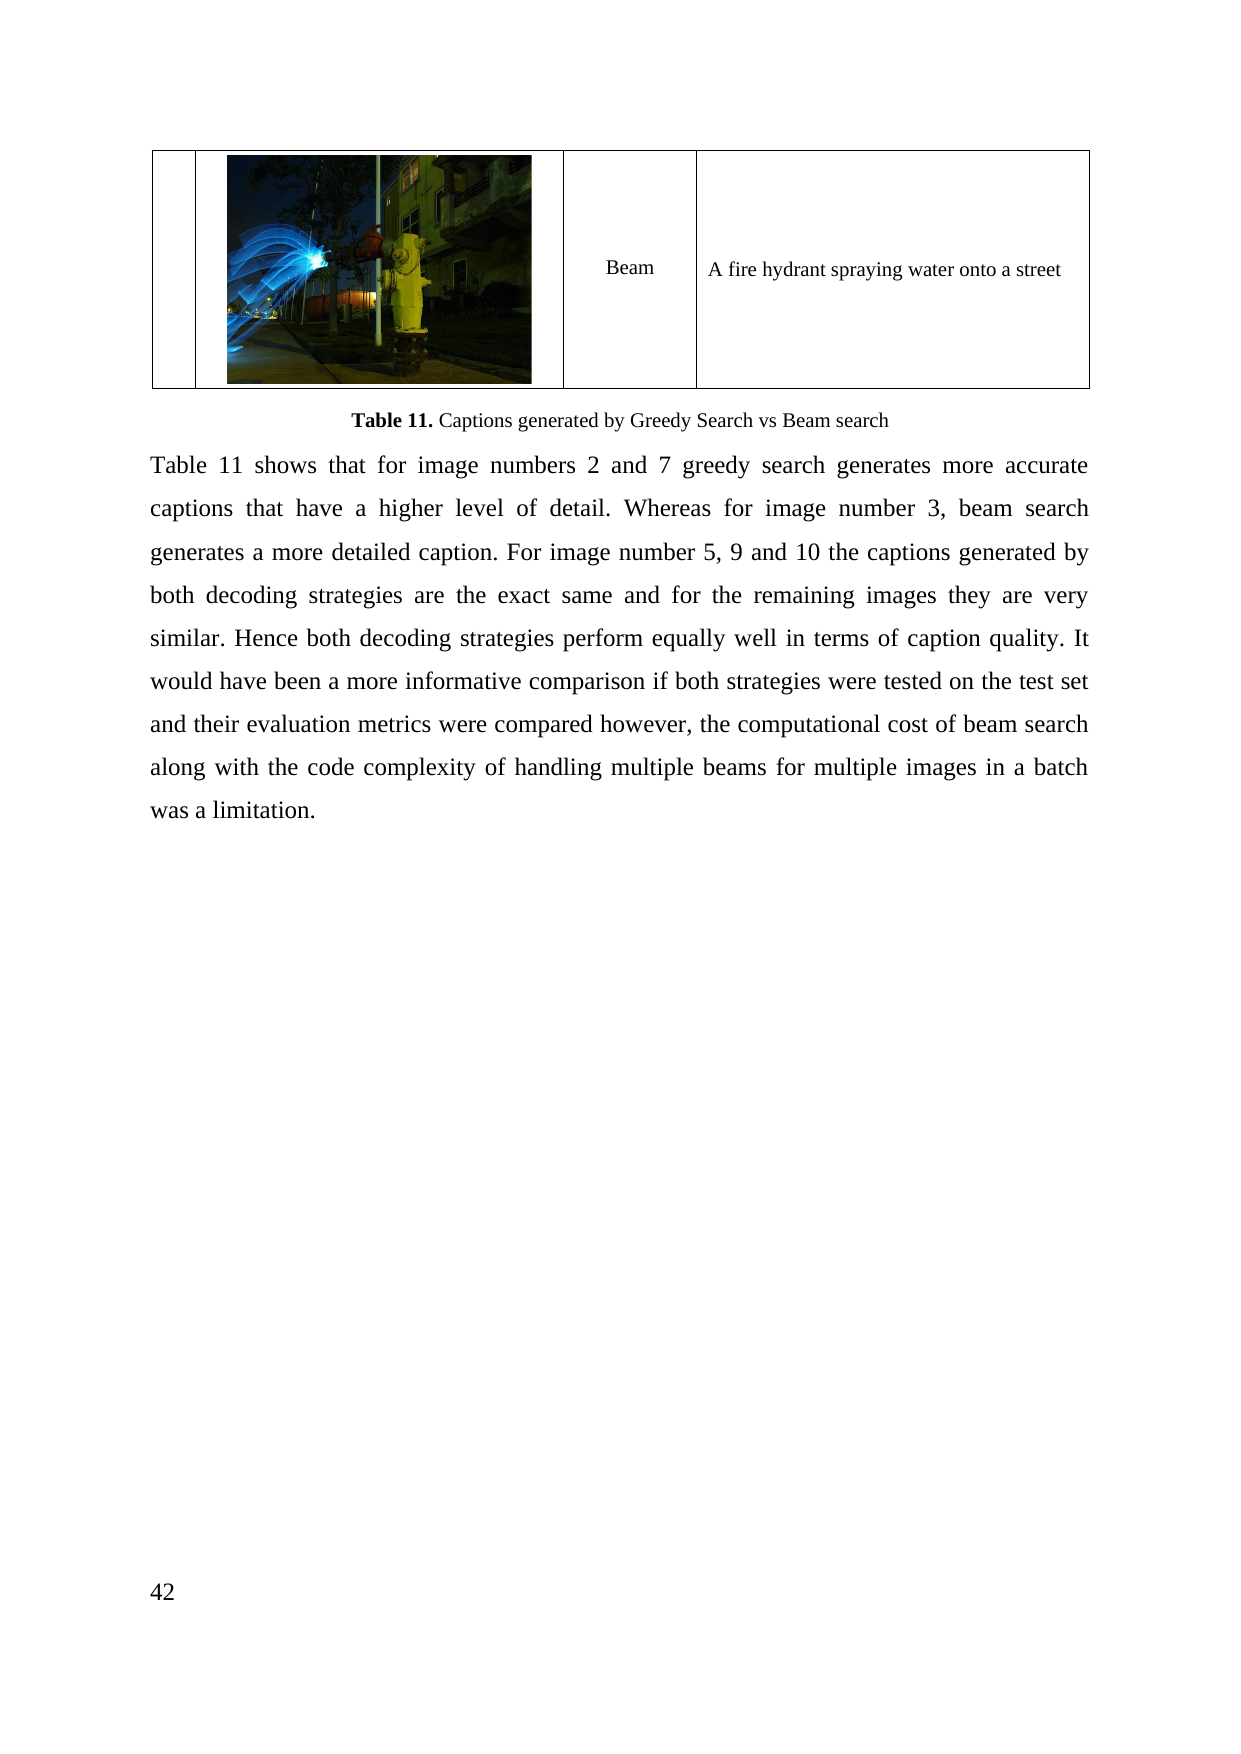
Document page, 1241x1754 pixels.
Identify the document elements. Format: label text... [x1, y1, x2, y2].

table_cell 10 [153, 151, 195, 388]
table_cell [697, 151, 1089, 388]
table_cell Beam [564, 151, 696, 388]
text Table 11. Captions generated by Greedy Search vs Beam search [150, 408, 1090, 432]
table_cell [196, 151, 563, 388]
text Table 11 shows that for image numbers 2 and 7 greedy search generates more accurate captions that have a higher level of detail. Whereas for image number 3, beam search generates a more detailed caption. For image number 5, 9 and 10 the captions generated by both decoding strategies are the exact same and for the remaining images they are very similar. Hence both decoding strategies perform equally well in terms of caption quality. It would have been a more informative comparison if both strategies were tested on the test set and their evaluation metrics were compared however, the computational cost of beam search along with the code complexity of handling multiple beams for multiple images in a batch was a limitation. [150, 450, 1090, 824]
picture [227, 155, 532, 384]
